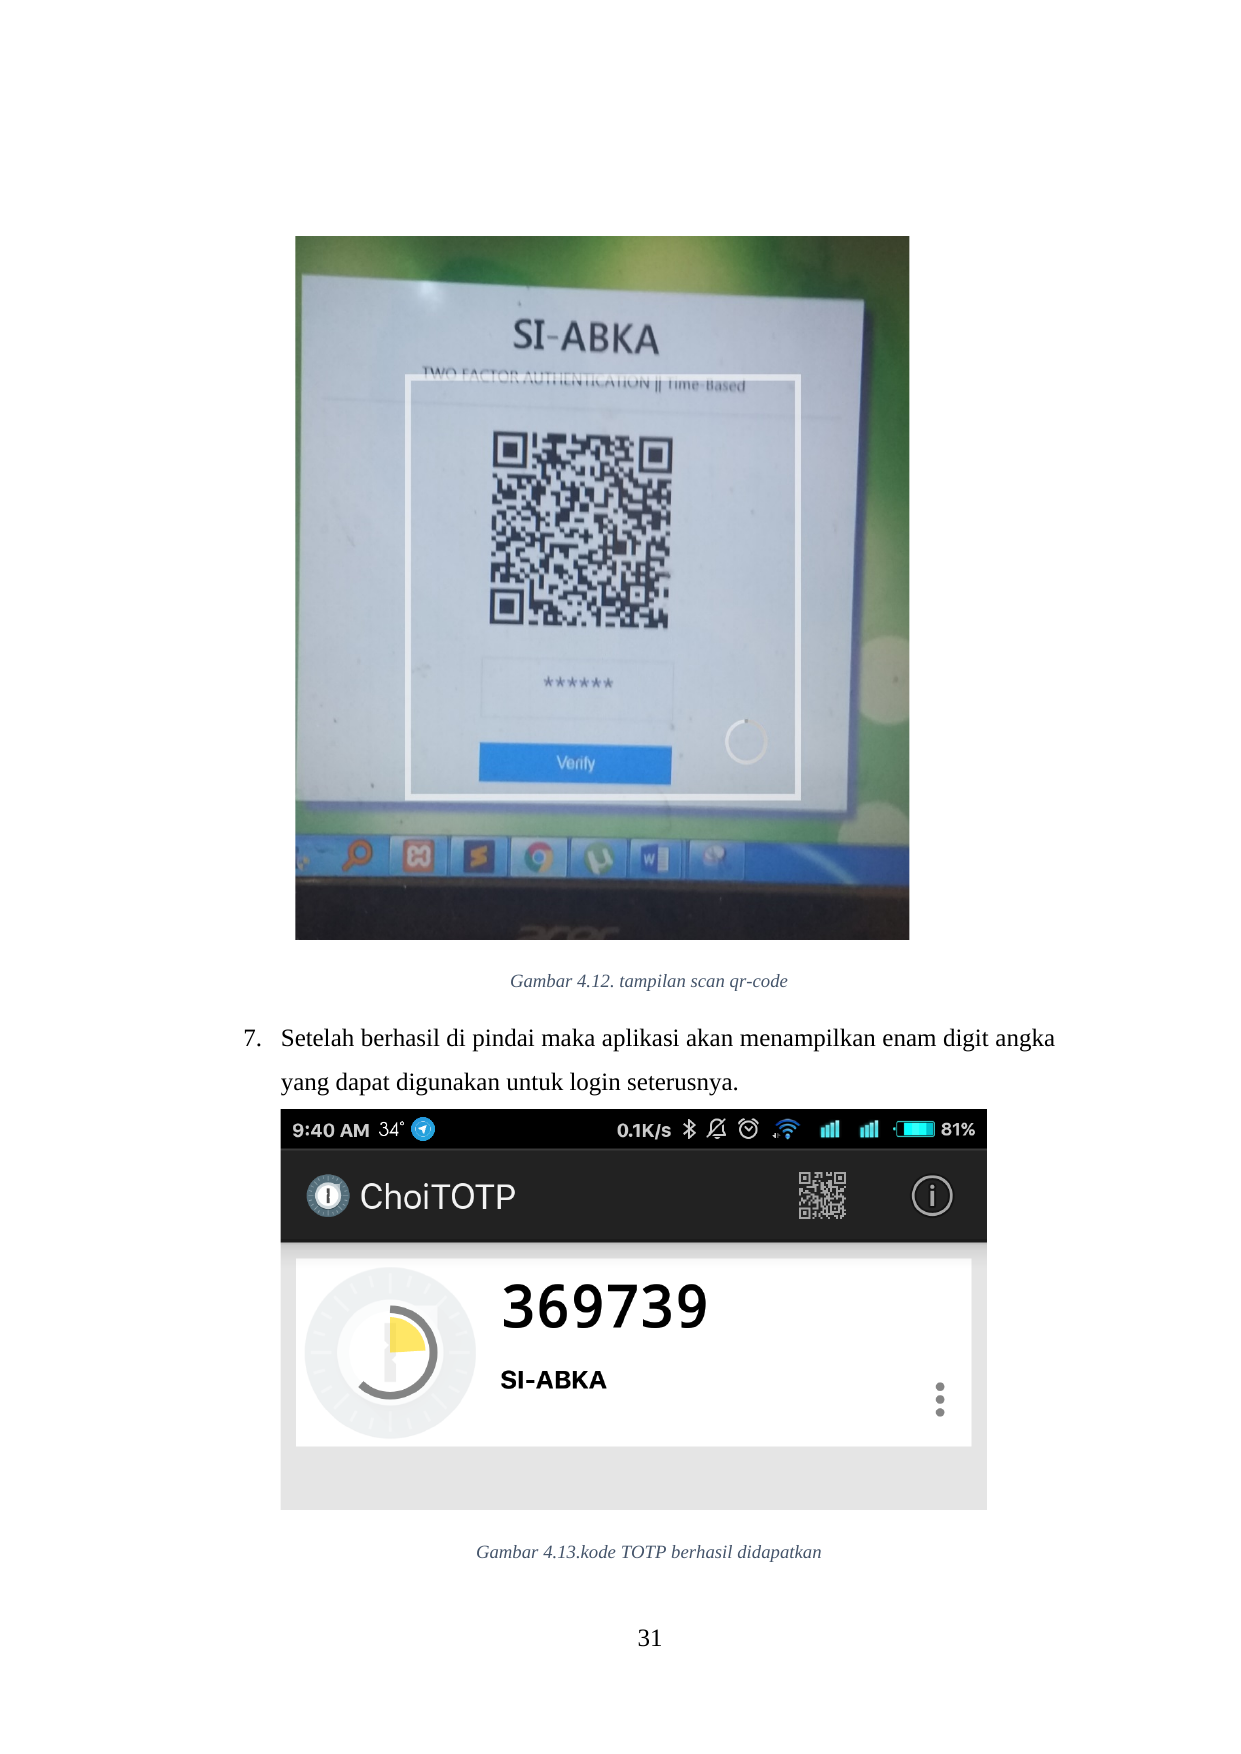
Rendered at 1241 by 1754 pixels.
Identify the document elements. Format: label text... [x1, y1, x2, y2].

picture [295, 236, 910, 940]
list Setelah berhasil di pindai maka aplikasi akan menampilkan enam digit angka yang dapat digunakan untuk login seterusnya. [243, 1023, 1056, 1095]
picture [280, 1109, 987, 1510]
